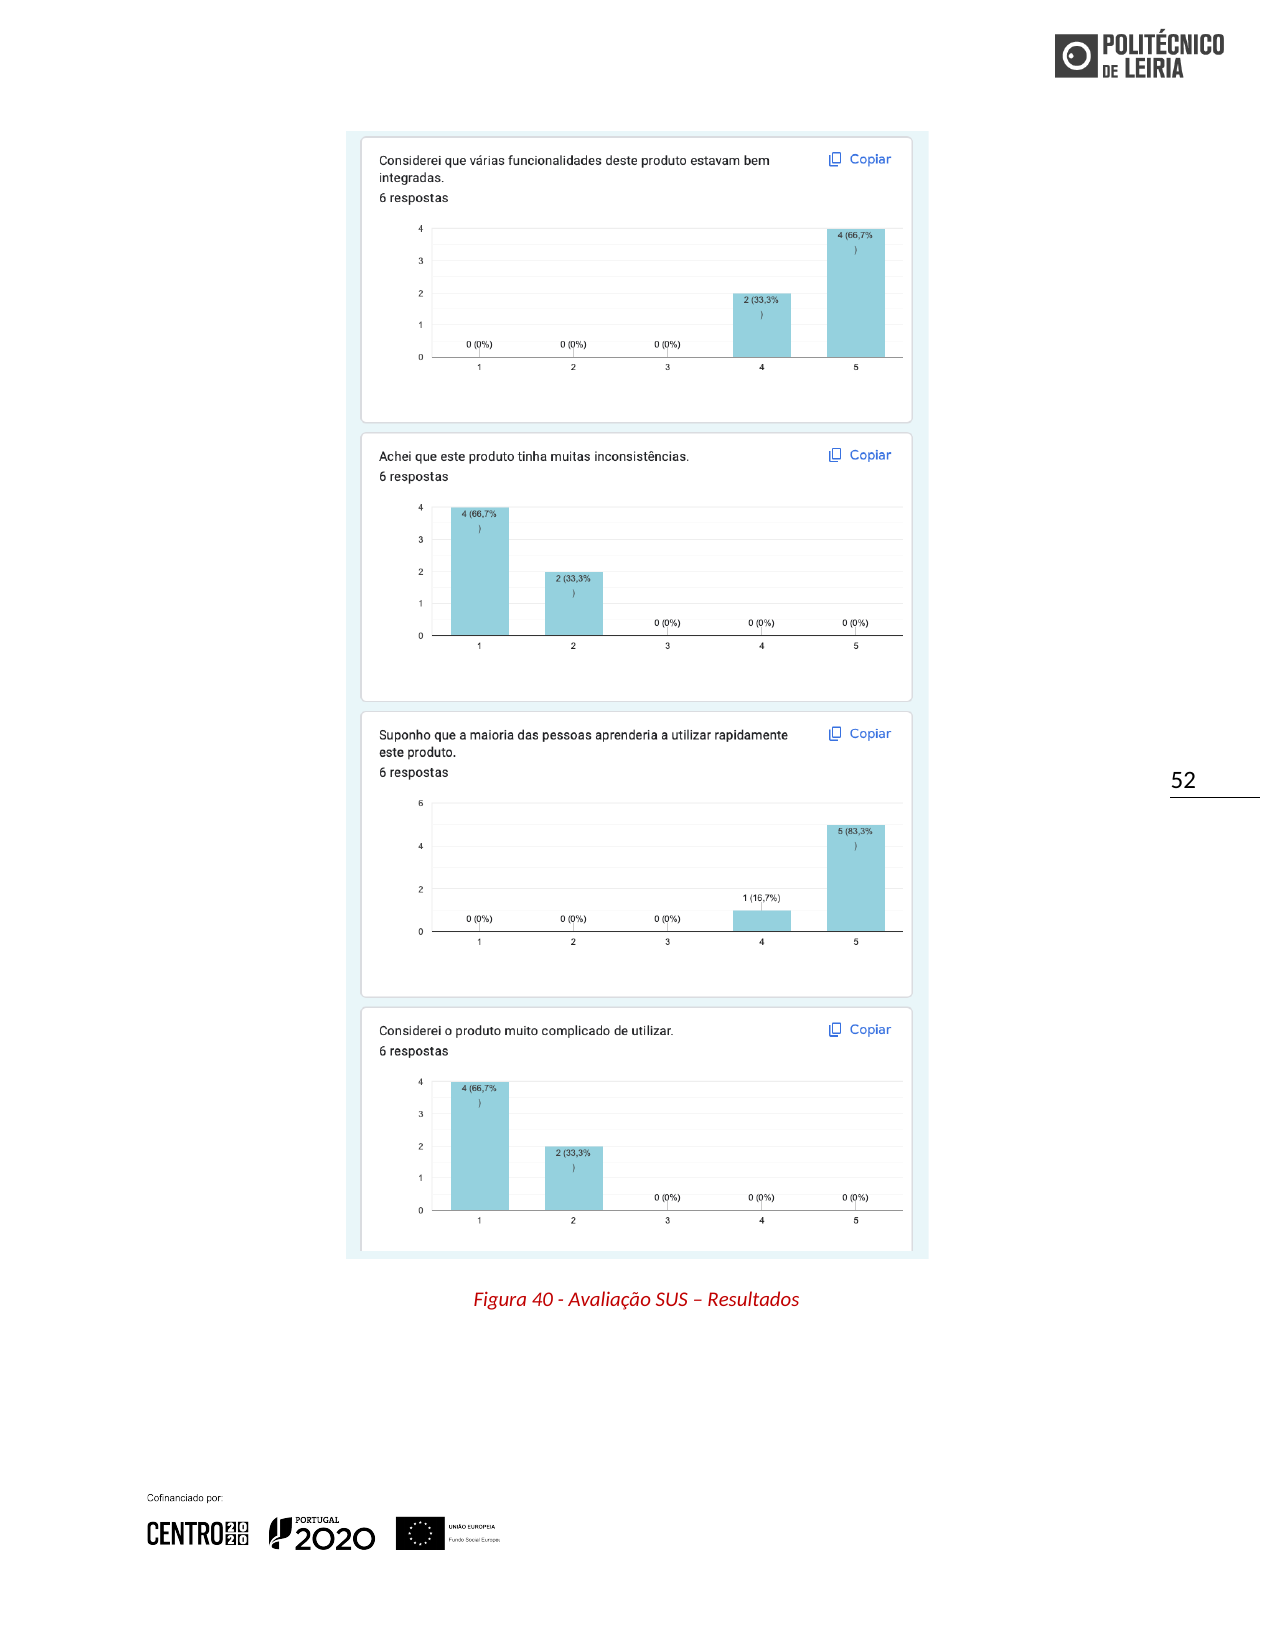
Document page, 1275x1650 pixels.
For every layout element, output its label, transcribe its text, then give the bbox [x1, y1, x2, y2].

picture [147, 1494, 500, 1550]
picture [1053, 26, 1225, 80]
text Figura 40 - Avaliação SUS – Resultados [148, 1286, 1127, 1311]
picture [346, 131, 929, 1259]
